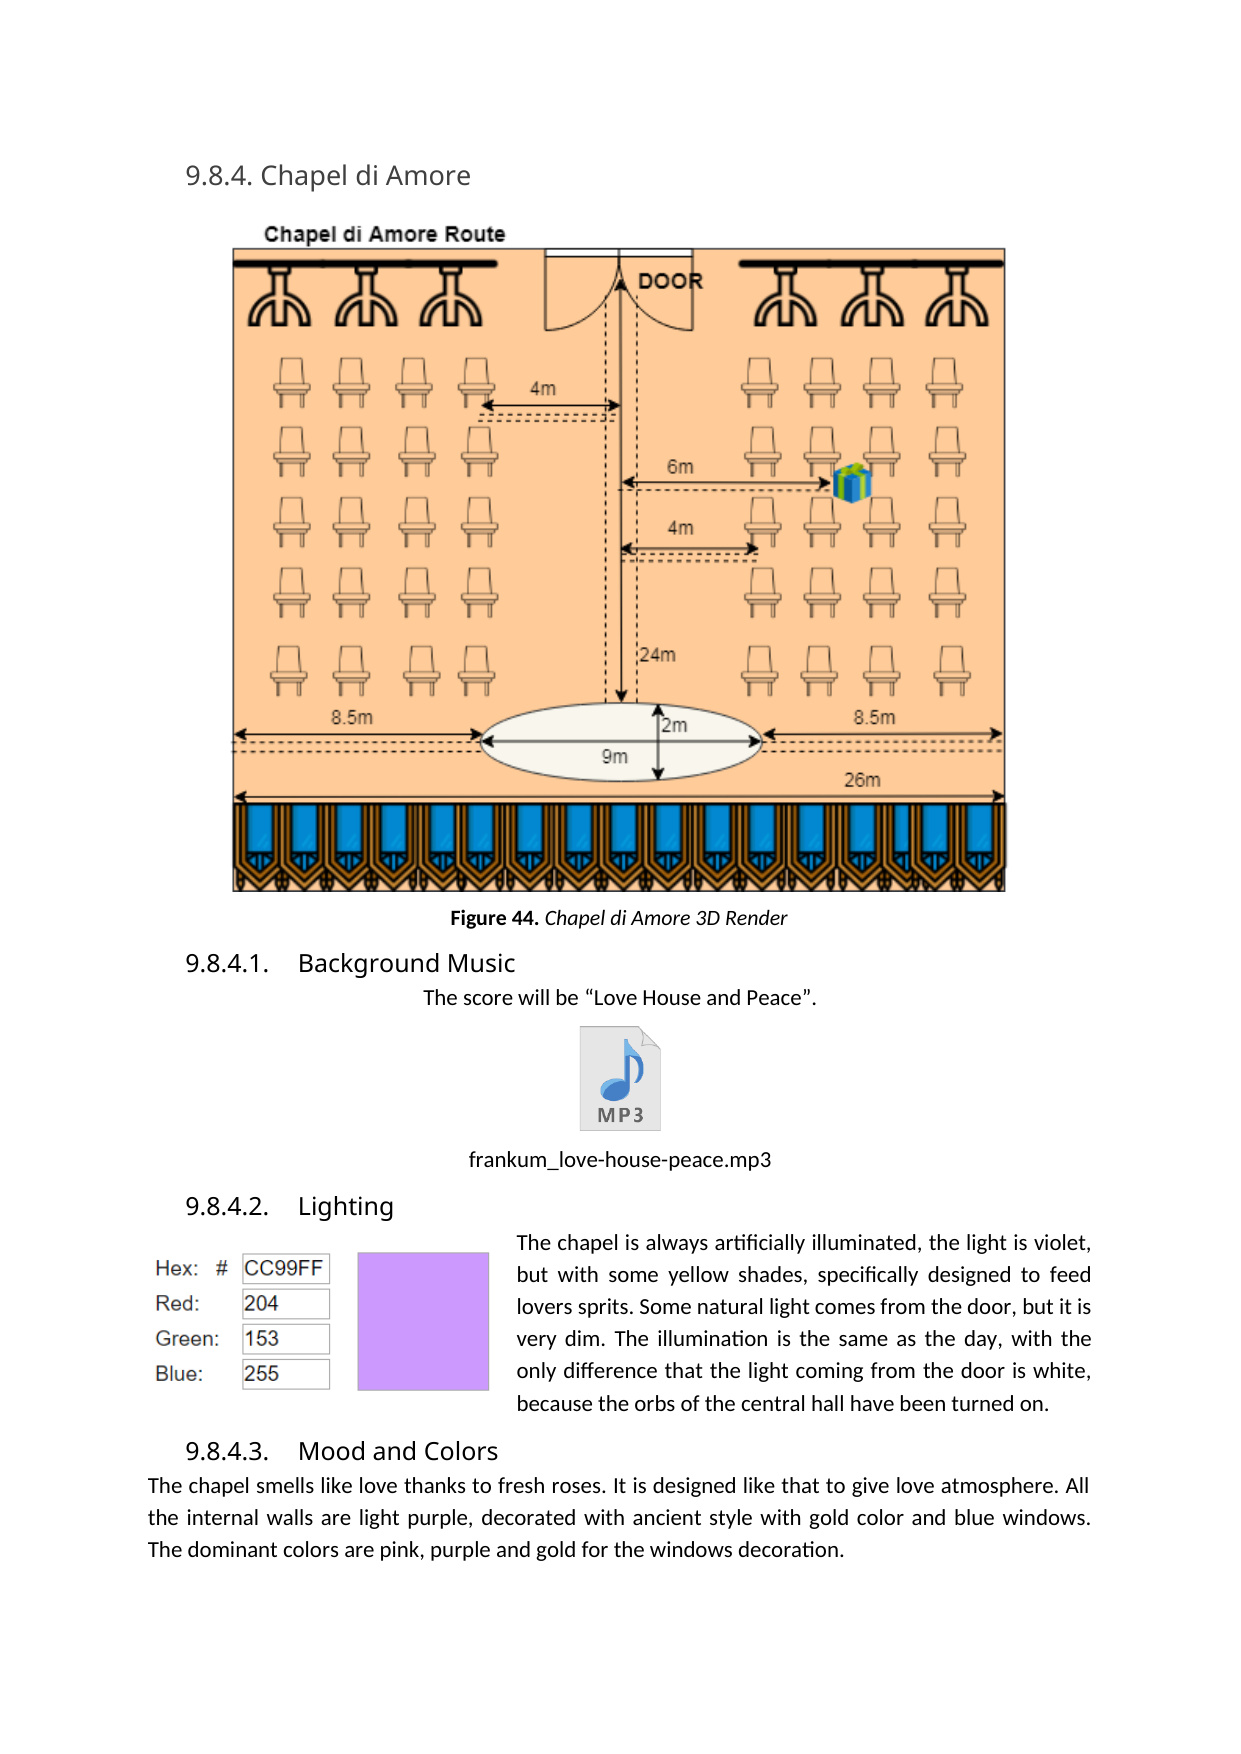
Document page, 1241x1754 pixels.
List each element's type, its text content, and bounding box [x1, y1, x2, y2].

text frankum_love-house-peace.mp3 [148, 1145, 1093, 1173]
subtitle Chapel di Amore [185, 156, 1093, 193]
text The score will be “Love House and Peace”. [148, 983, 1093, 1011]
picture [147, 1248, 494, 1402]
text The chapel smells like love thanks to fresh roses. It is designed like that to give love atmosphere. All the internal walls are light purple, decorated with ancient style with gold color and blue windows. The dominant colors are pink, purple and gold for the windows decoration. [148, 1471, 1093, 1563]
subtitle Mood and Colors [185, 1433, 1093, 1467]
subtitle Lighting [185, 1189, 1093, 1223]
list The chapel is always artificially illuminated, the light is violet, but with some yellow shades, specifically designed to feed lovers sprits. Some natural light comes from the door, but it is very dim. The illumination is the same as the day, with the only difference that the light coming from the door is white, because the orbs of the central hall have been turned on. [516, 1228, 1093, 1417]
picture [214, 217, 1026, 892]
subtitle Background Music [185, 946, 1093, 979]
picture [579, 1026, 661, 1131]
text Figure 44. Chapel di Amore 3D Render [148, 904, 1093, 930]
